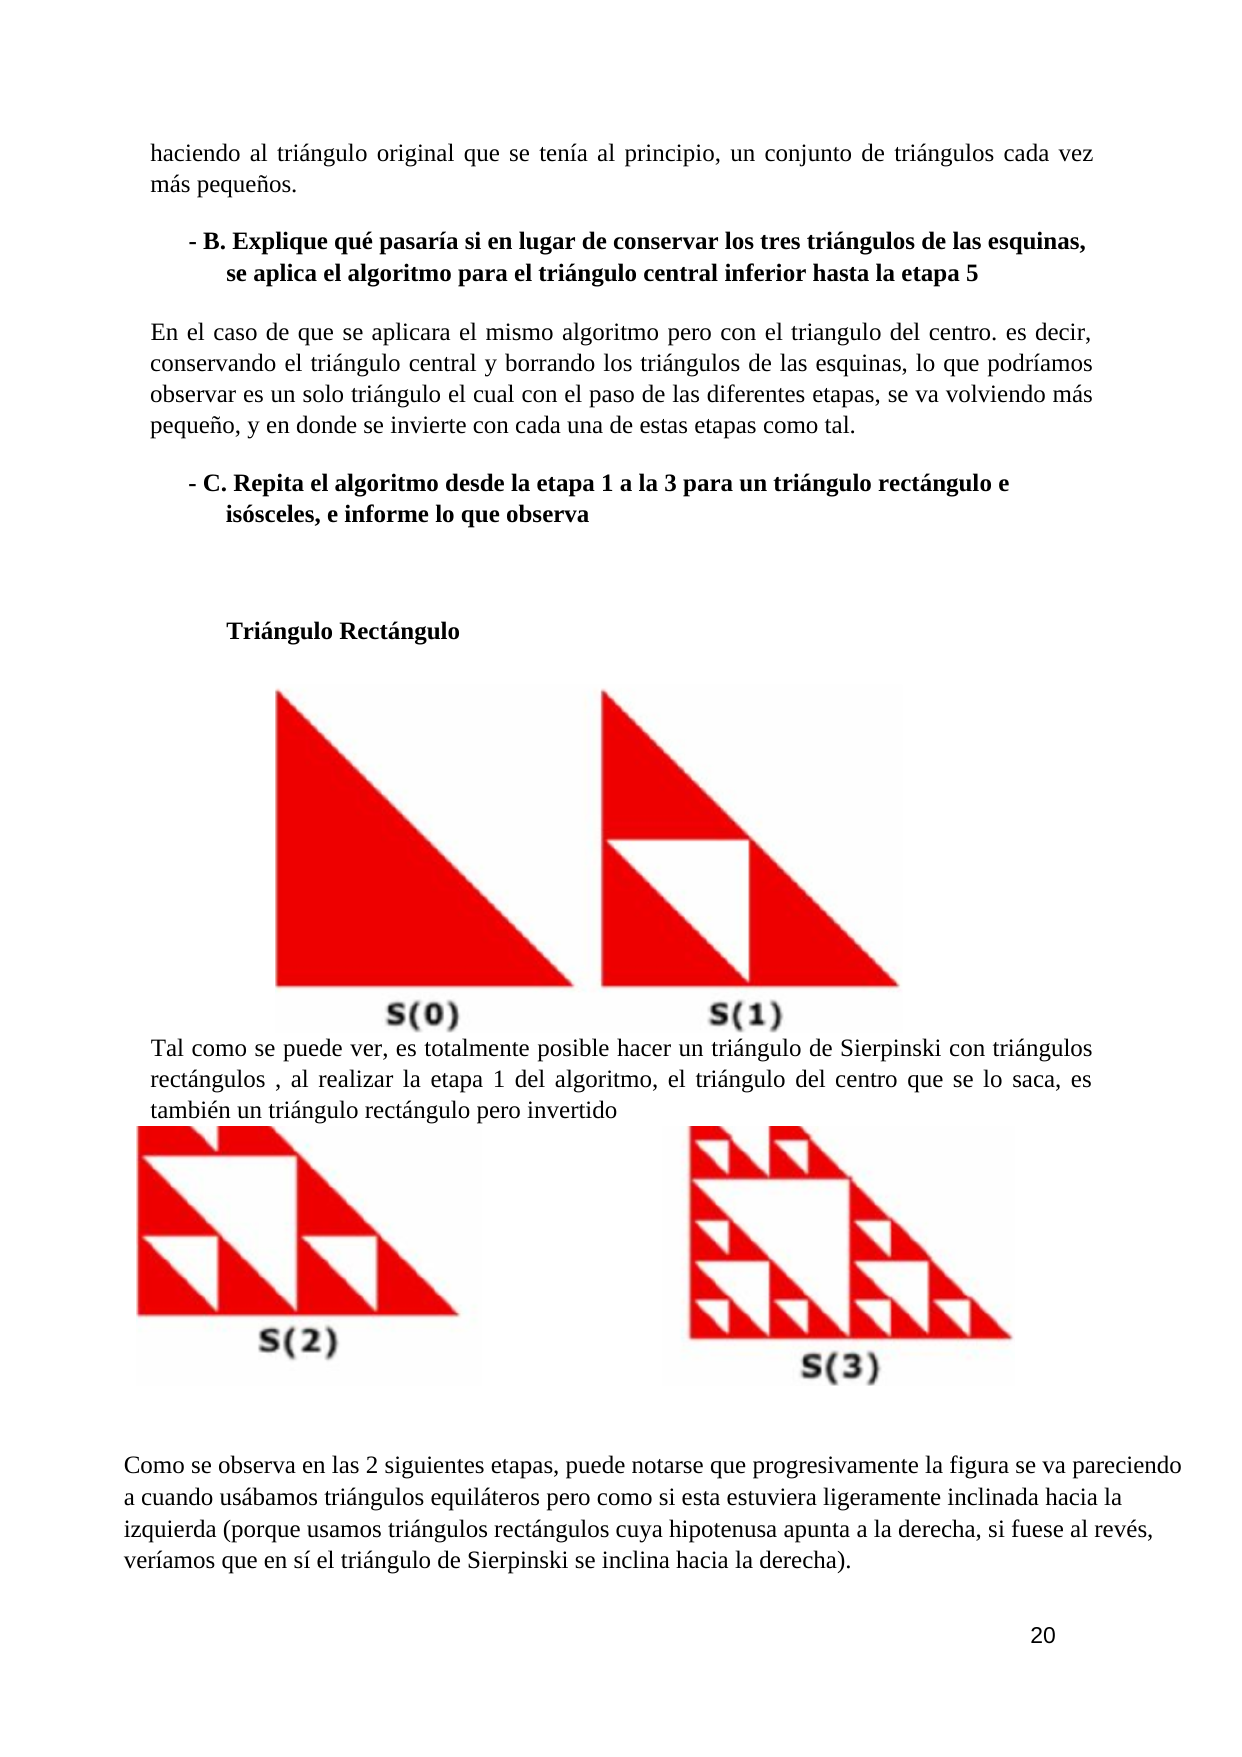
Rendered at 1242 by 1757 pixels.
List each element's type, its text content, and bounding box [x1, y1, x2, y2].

text En el caso de que se aplicara el mismo algoritmo pero con el triangulo del centro. es decir, conservando el triángulo central y borrando los triángulos de las esquinas, lo que podríamos observar es un solo triángulo el cual con el paso de las diferentes etapas, se va volviendo más pequeño, y en donde se invierte con cada una de estas etapas como tal. [150, 317, 1093, 439]
text - B. Explique qué pasaría si en lugar de conservar los tres triángulos de las esquinas, se aplica el algoritmo para el triángulo central inferior hasta la etapa 5 [188, 226, 1094, 286]
text - C. Repita el algoritmo desde la etapa 1 a la 3 para un triángulo rectángulo e isósceles, e informe lo que observa [188, 468, 1094, 528]
text Tal como se puede ver, es totalmente posible hacer un triángulo de Sierpinski con triángulos rectángulos , al realizar la etapa 1 del algoritmo, el triángulo del centro que se lo saca, es también un triángulo rectángulo pero invertido [150, 1033, 1094, 1124]
text Como se observa en las 2 siguientes etapas, puede notarse que progresivamente la figura se va pareciendo a cuando usábamos triángulos equiláteros pero como si esta estuviera ligeramente inclinada hacia la izquierda (porque usamos triángulos rectángulos cuya hipotenusa apunta a la derecha, si fuese al revés, veríamos que en sí el triángulo de Sierpinski se inclina hacia la derecha). [123, 1451, 1188, 1574]
picture [275, 678, 904, 1033]
text Triángulo Rectángulo [226, 616, 1188, 645]
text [150, 138, 1094, 198]
picture [136, 1126, 1015, 1386]
